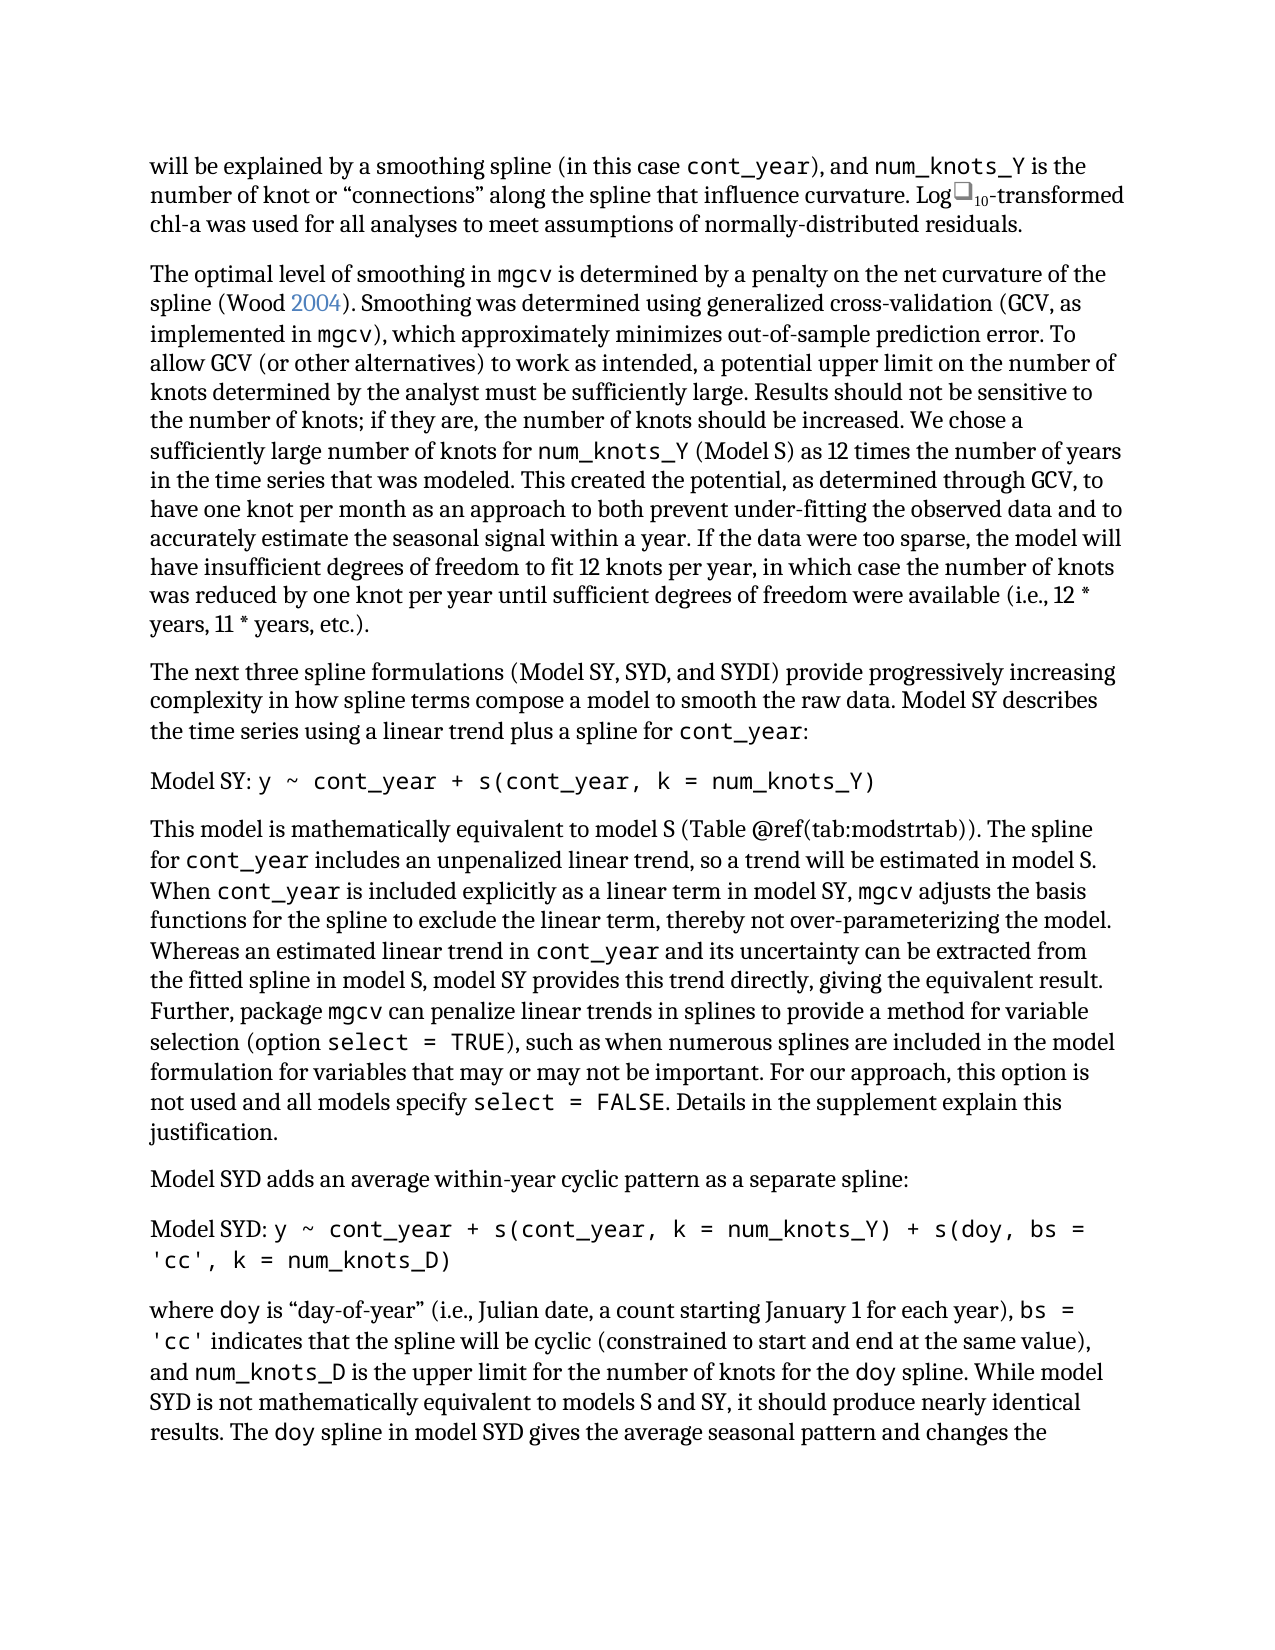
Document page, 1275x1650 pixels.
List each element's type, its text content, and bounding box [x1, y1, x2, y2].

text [150, 1294, 1125, 1447]
text This model is mathematically equivalent to model S (Table @ref(tab:modstrtab)). The spline for cont_year includes an unpenalized linear trend, so a trend will be estimated in model S. When cont_year is included explicitly as a linear term in model SY, mgcv adjusts the basis functions for the spline to exclude the linear term, thereby not over-parameterizing the model. Whereas an estimated linear trend in cont_year and its uncertainty can be extracted from the fitted spline in model S, model SY provides this trend directly, giving the equivalent result. Further, package mgcv can penalize linear trends in splines to provide a method for variable selection (option select = TRUE), such as when numerous splines are included in the model formulation for variables that may or may not be important. For our approach, this option is not used and all models specify select = FALSE. Details in the supplement explain this justification. [150, 815, 1125, 1146]
text The optimal level of smoothing in mgcv is determined by a penalty on the net curvature of the spline (Wood 2004). Smoothing was determined using generalized cross-validation (GCV, as implemented in mgcv), which approximately minimizes out-of-sample prediction error. To allow GCV (or other alternatives) to work as intended, a potential upper limit on the number of knots determined by the analyst must be sufficiently large. Results should not be sensitive to the number of knots; if they are, the number of knots should be increased. We chose a sufficiently large number of knots for num_knots_Y (Model S) as 12 times the number of years in the time series that was modeled. This created the potential, as determined through GCV, to have one knot per month as an approach to both prevent under-fitting the observed data and to accurately estimate the seasonal signal within a year. If the data were too sparse, the model will have insufficient degrees of freedom to fit 12 knots per year, in which case the number of knots was reduced by one knot per year until sufficient degrees of freedom were available (i.e., 12 * years, 11 * years, etc.). [150, 257, 1125, 639]
text Model SYD adds an average within-year cyclic pattern as a separate spline: [150, 1165, 1125, 1194]
text Model SYD: y ~ cont_year + s(cont_year, k = num_knots_Y) + s(doy, bs = 'cc', k = num_knots_D) [150, 1212, 1125, 1275]
text The next three spline formulations (Model SY, SYD, and SYDI) provide progressively increasing complexity in how spline terms compose a model to smooth the raw data. Model SY describes the time series using a linear trend plus a spline for cont_year: [150, 657, 1125, 746]
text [150, 150, 1125, 239]
text Model SY: y ~ cont_year + s(cont_year, k = num_knots_Y) [150, 765, 1125, 796]
